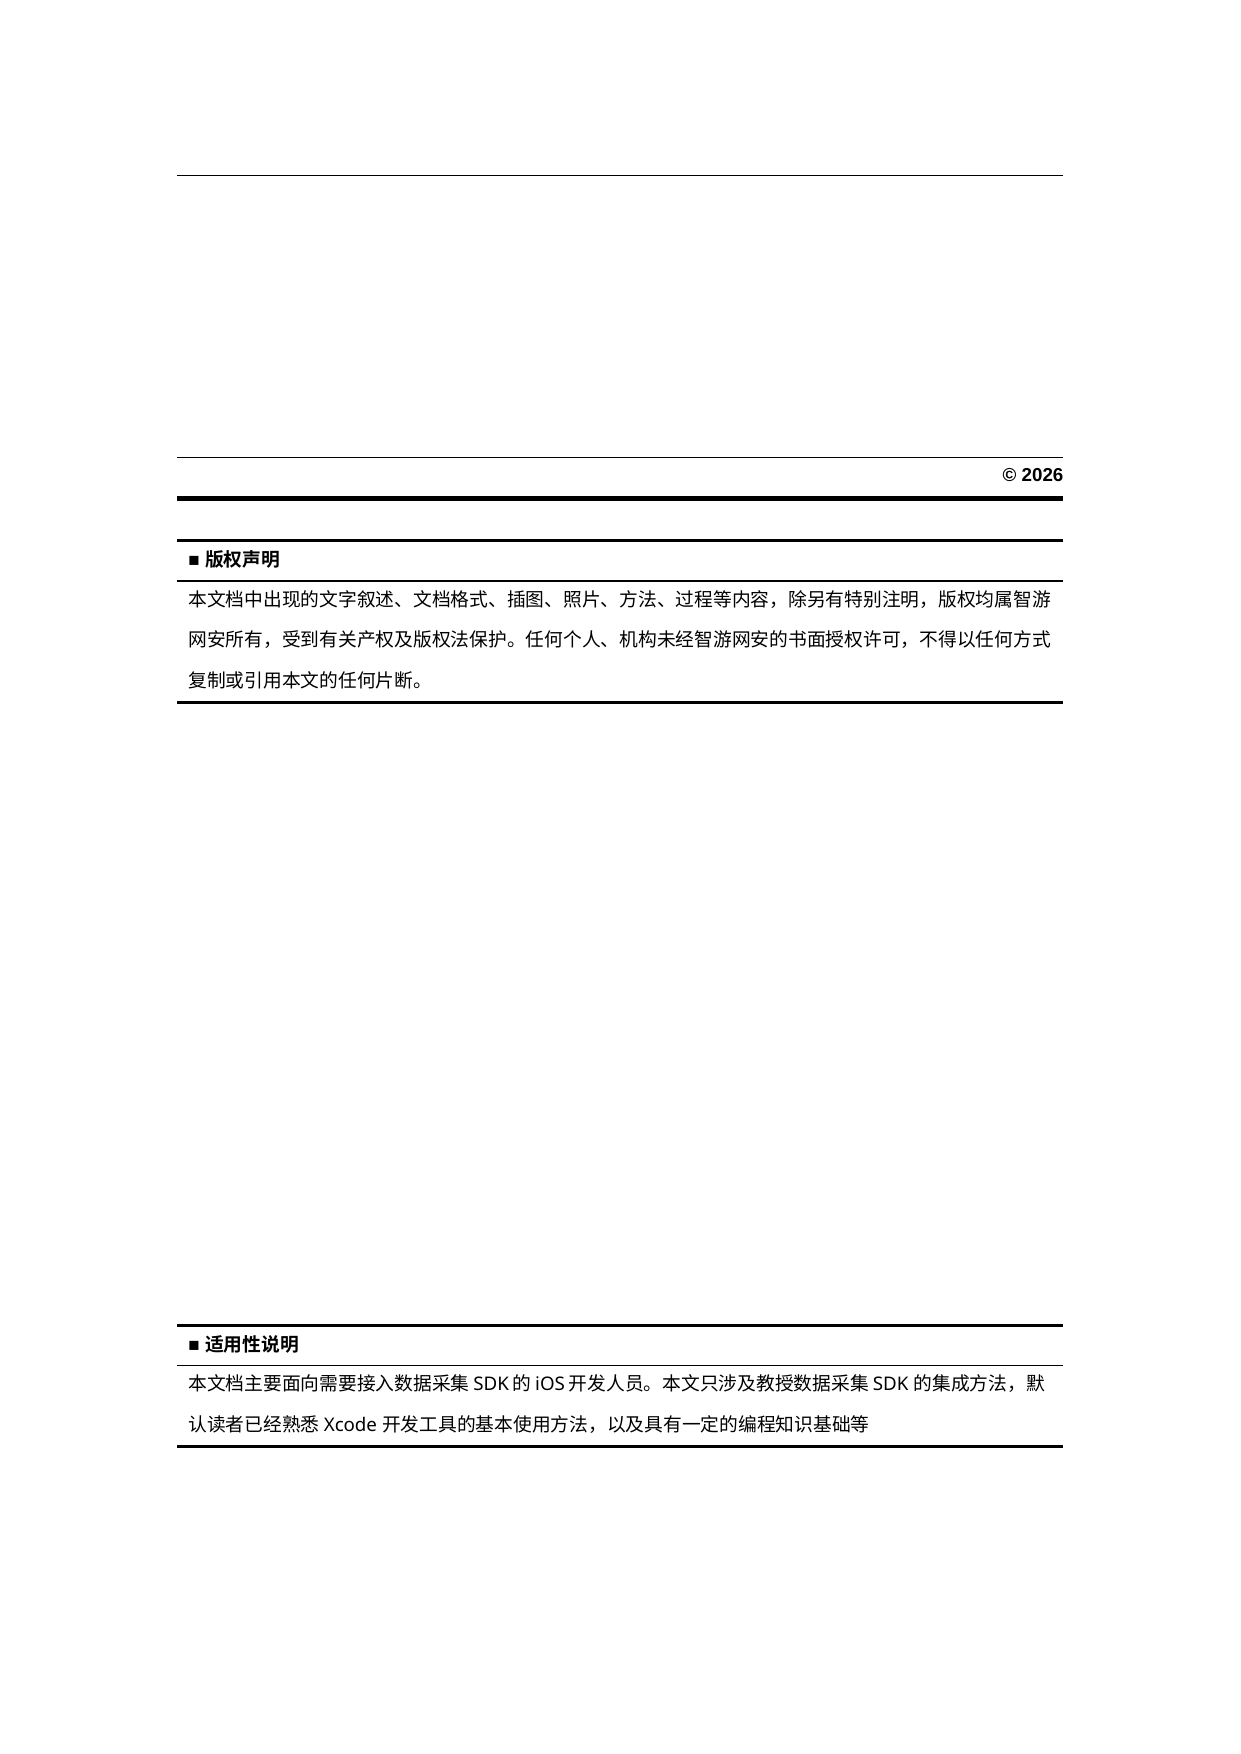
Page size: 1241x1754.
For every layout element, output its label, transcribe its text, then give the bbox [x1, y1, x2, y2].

table_header ■ 适用性说明 [177, 1327, 1063, 1365]
table_cell 本文档中出现的文字叙述、文档格式、插图、照片、方法、过程等内容，除另有特别注明，版权均属智游网安所有，受到有关产权及版权法保护。任何个人、机构未经智游网安的书面授权许可，不得以任何方式复制或引用本文的任何片断。 [177, 582, 1063, 701]
table_header ■ 版权声明 [177, 542, 1063, 580]
table_cell 本文档主要面向需要接入数据采集SDK的iOS开发人员。本文只涉及教授数据采集 SDK 的集成方法，默认读者已经熟悉 Xcode 开发工具的基本使用方法，以及具有一定的编程知识基础等 [177, 1366, 1063, 1445]
table_header © 2019 [177, 458, 1063, 496]
